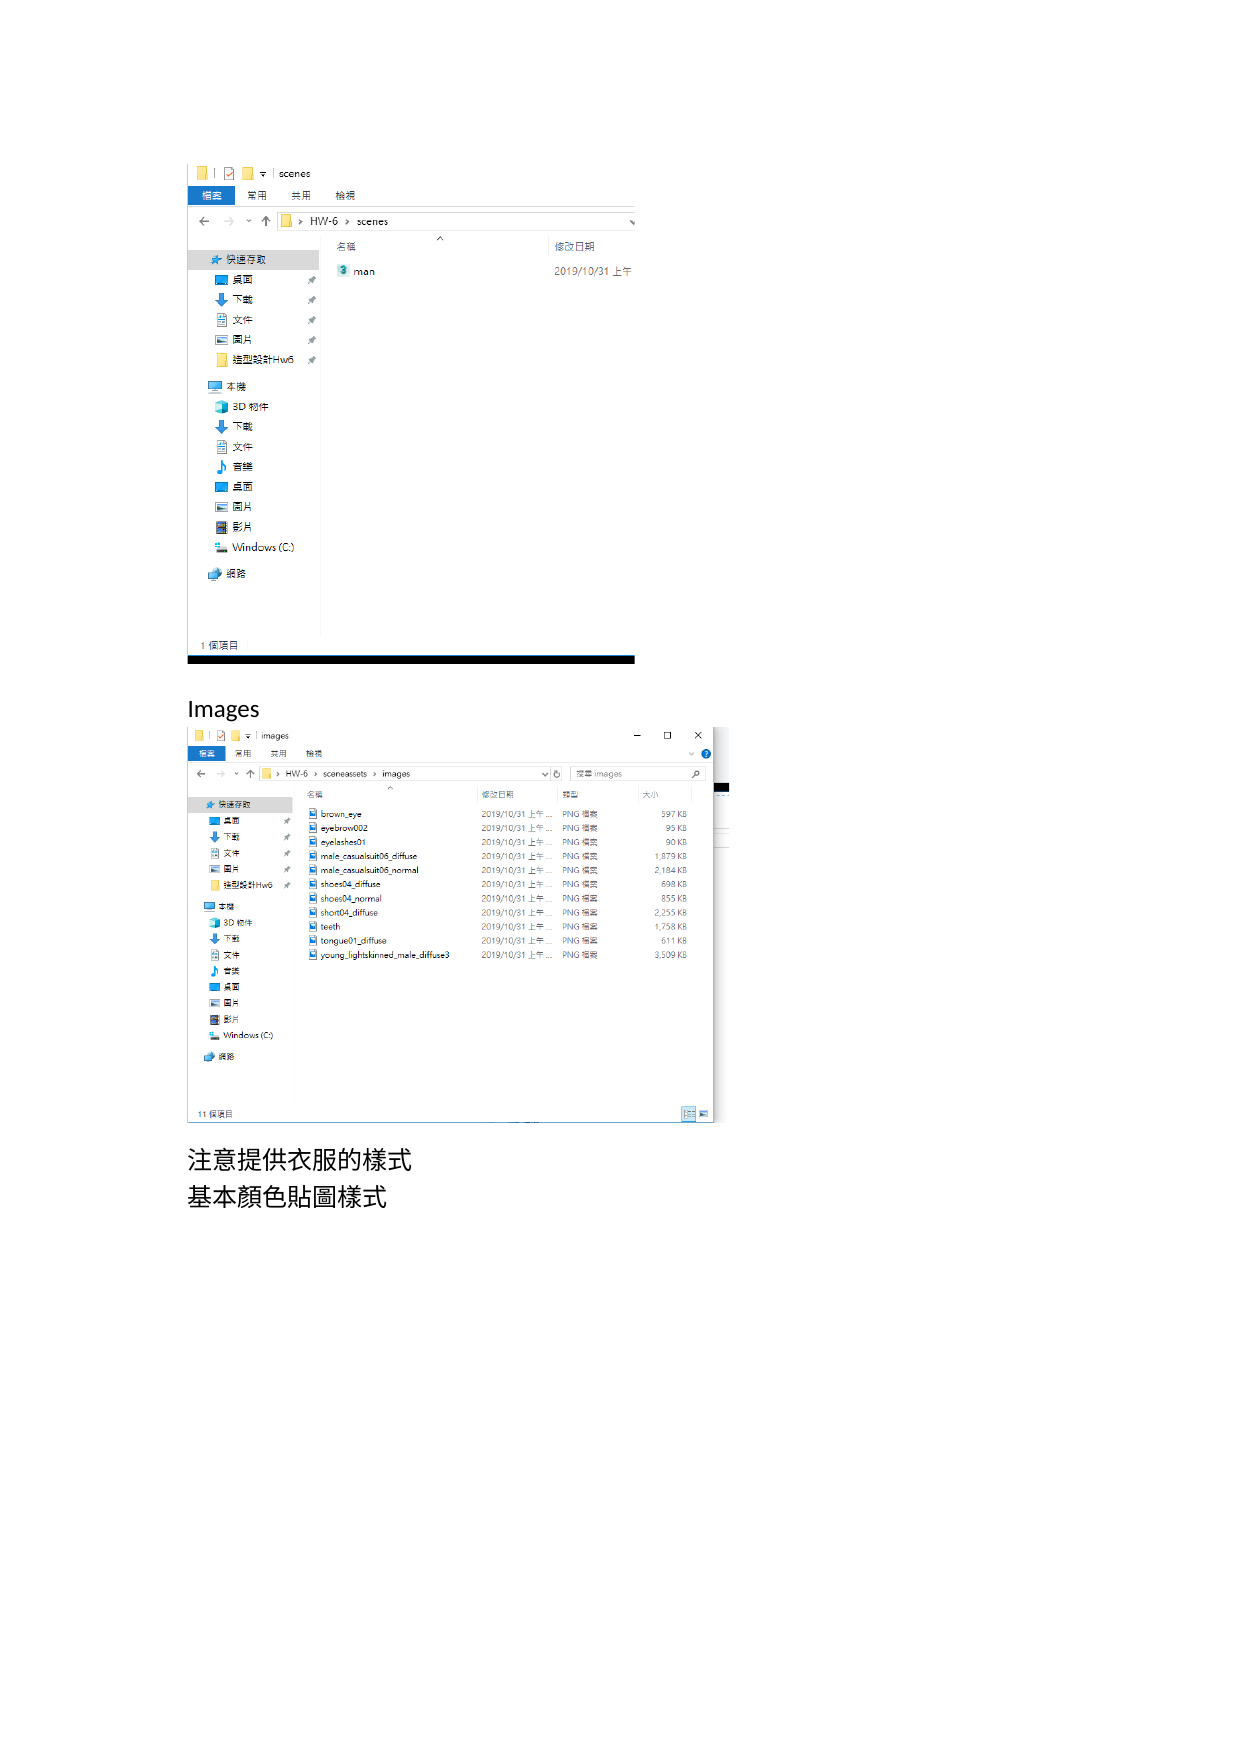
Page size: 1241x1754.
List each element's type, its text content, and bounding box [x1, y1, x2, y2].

picture [187, 727, 730, 1123]
text 基本顏色貼圖樣式 [187, 1177, 1053, 1214]
text 注意提供衣服的樣式 [187, 1139, 1053, 1177]
text Images [187, 689, 1053, 727]
picture [187, 164, 635, 664]
